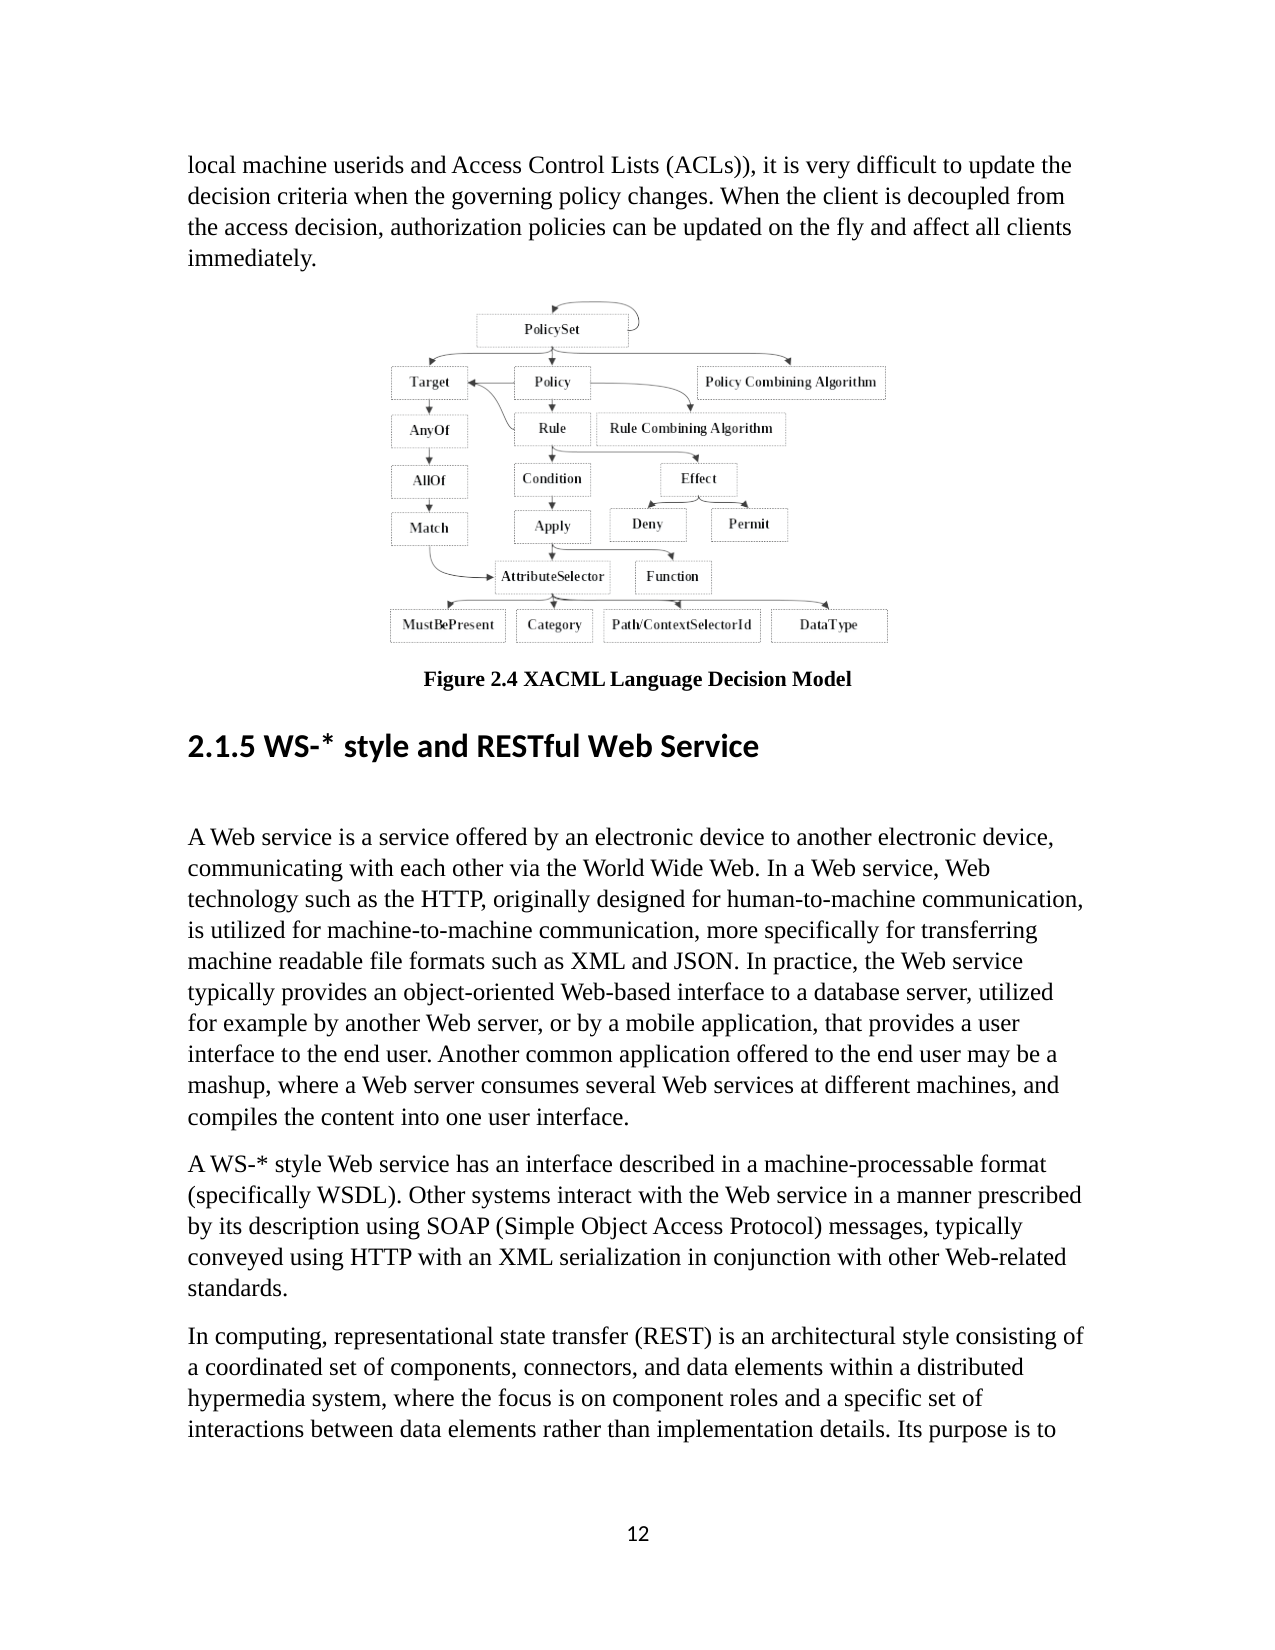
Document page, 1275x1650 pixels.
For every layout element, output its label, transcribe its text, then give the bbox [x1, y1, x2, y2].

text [187, 1321, 1087, 1443]
text A Web service is a service offered by an electronic device to another electronic device, communicating with each other via the World Wide Web. In a Web service, Web technology such as the HTTP, originally designed for human-to-machine communication, is utilized for machine-to-machine communication, more specifically for transferring machine readable file formats such as XML and JSON. In practice, the Web service typically provides an object-oriented Web-based interface to a database server, utilized for example by another Web server, or by a mobile application, that provides a user interface to the end user. Another common application offered to the end user may be a mashup, where a Web server consumes several Web services at different machines, and compiles the content into one user interface. [187, 822, 1087, 1130]
text A WS-* style Web service has an interface described in a machine-processable format (specifically WSDL). Other systems interact with the Web service in a manner prescribed by its description using SOAP (Simple Object Access Protocol) messages, typically conveyed using HTTP with an XML serialization in conjunction with other Web-related standards. [187, 1149, 1087, 1302]
subtitle 2.1.5 WS-* style and RESTful Web Service [187, 725, 1087, 766]
text Figure 2.4 XACML Language Decision Model [187, 666, 1087, 691]
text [187, 150, 1087, 272]
